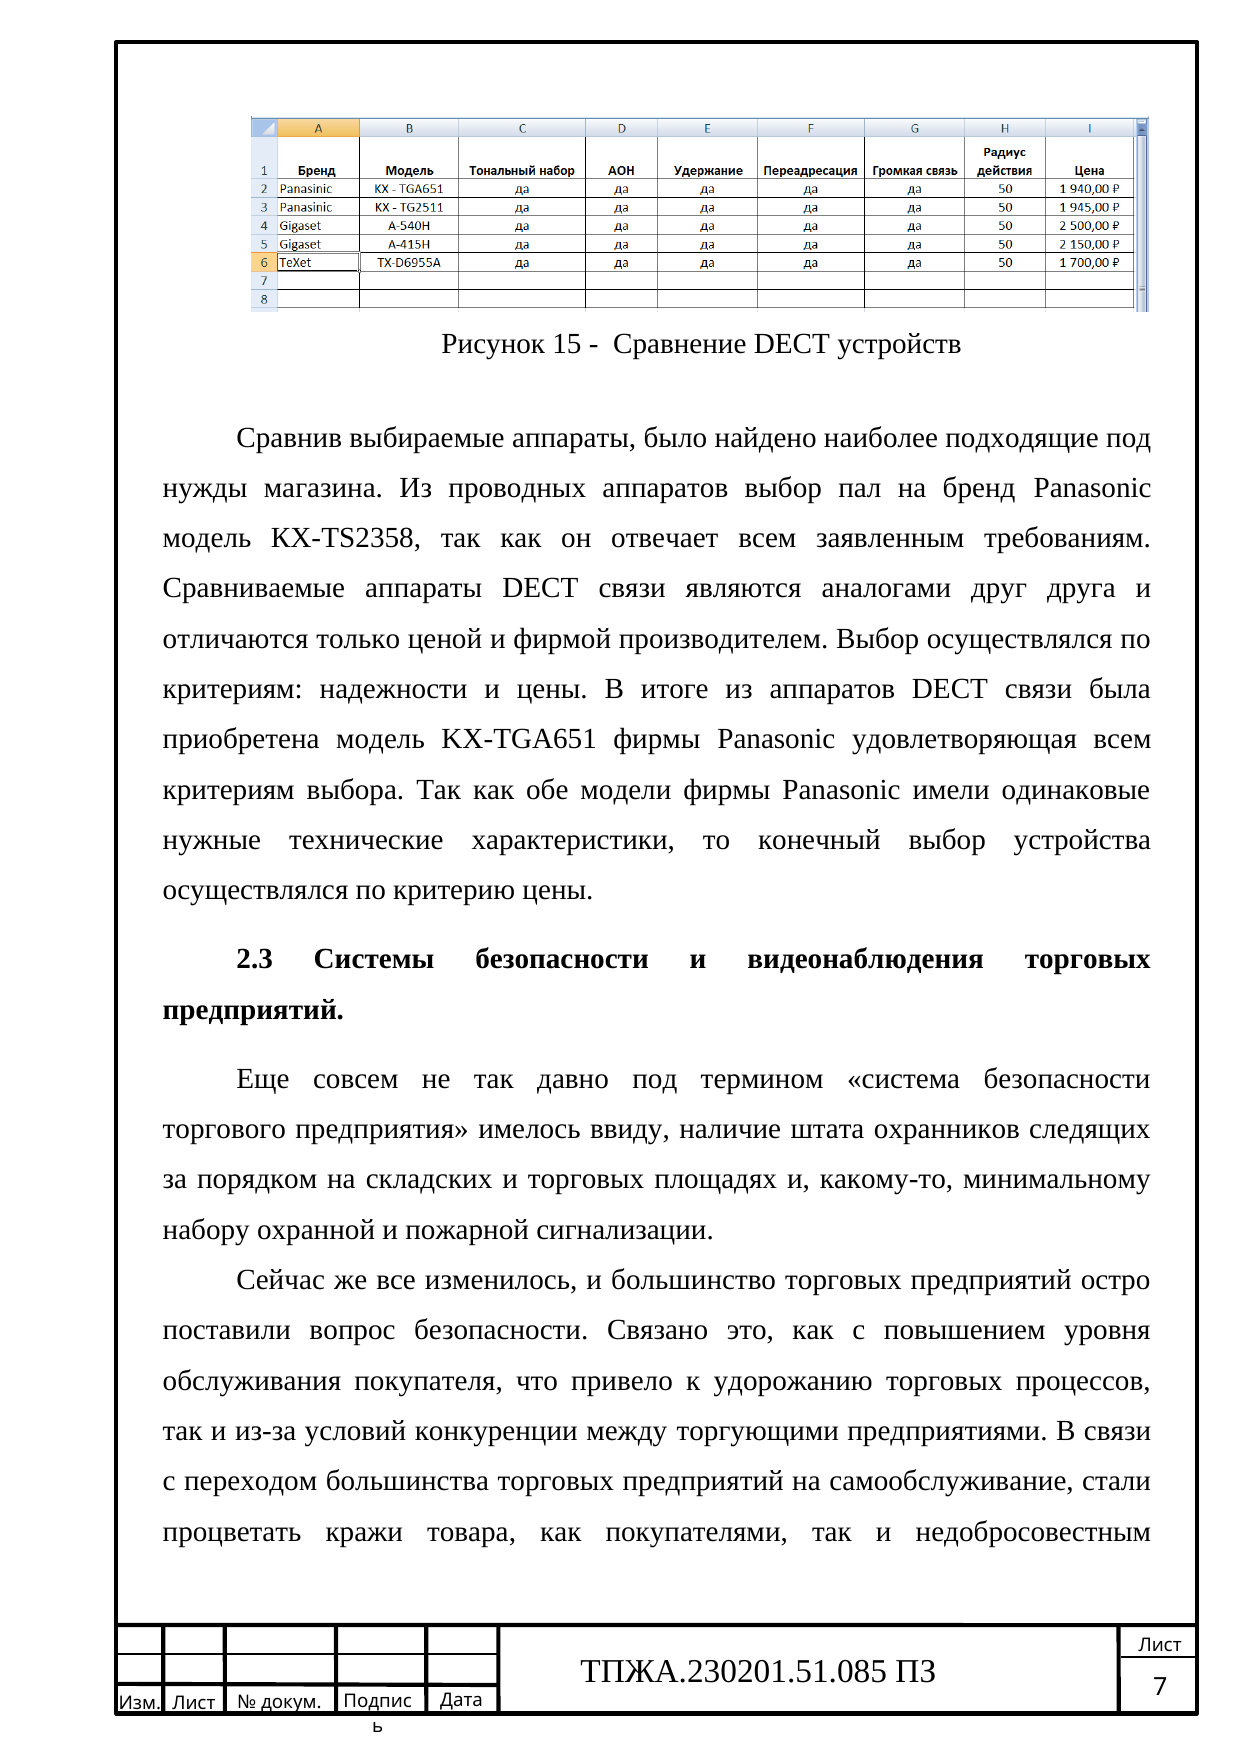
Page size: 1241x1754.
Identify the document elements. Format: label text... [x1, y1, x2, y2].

text Еще совсем не так давно под термином «система безопасности торгового предприятия» имелось ввиду, наличие штата охранников следящих за порядком на складских и торговых площадях и, какому-то, минимальному набору охранной и пожарной сигнализации. [162, 1061, 1152, 1245]
subtitle 2.3 Системы безопасности и видеонаблюдения торговых предприятий. [162, 942, 1152, 1025]
picture [251, 116, 1149, 312]
text Сравнив выбираемые аппараты, было найдено наиболее подходящие под нужды магазина. Из проводных аппаратов выбор пал на бренд Panasonic модель КХ-TS2358, так как он отвечает всем заявленным требованиям. Сравниваемые аппараты DECT связи являются аналогами друг друга и отличаются только ценой и фирмой производителем. Выбор осуществлялся по критериям: надежности и цены. В итоге из аппаратов DECT связи была приобретена модель KX-TGA651 фирмы Panasonic удовлетворяющая всем критериям выбора. Так как обе модели фирмы Panasonic имели одинаковые нужные технические характеристики, то конечный выбор устройства осуществлялся по критерию цены. [162, 420, 1152, 906]
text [162, 1262, 1152, 1547]
text Рисунок 15 - Сравнение DECT устройств [162, 326, 1152, 360]
